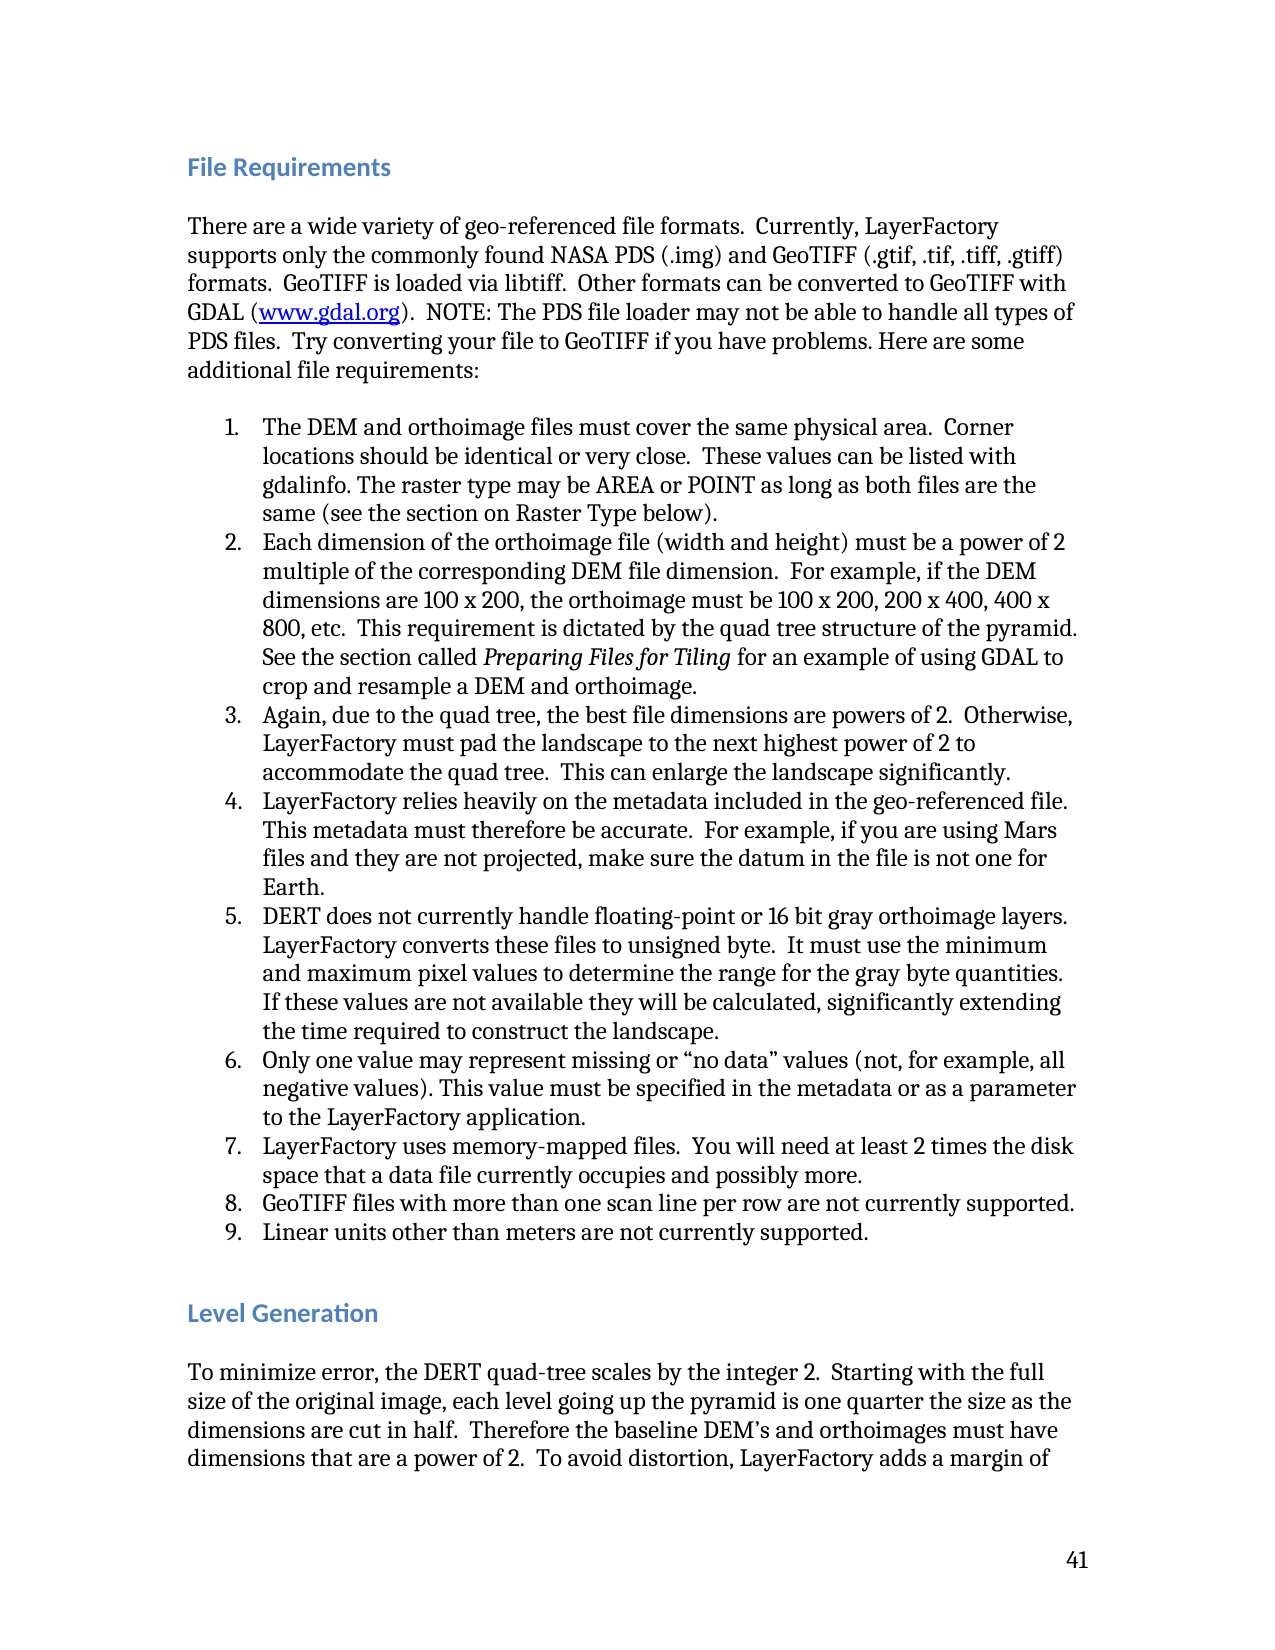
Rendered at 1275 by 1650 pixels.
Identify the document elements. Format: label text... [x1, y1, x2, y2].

list The DEM and orthoimage files must cover the same physical area. Corner locations should be identical or very close. These values can be listed with gdalinfo. The raster type may be AREA or POINT as long as both files are the same (see the section on Raster Type below). [225, 413, 1087, 528]
list Again, due to the quad tree, the best file dimensions are powers of 2. Otherwise, LayerFactory must pad the landscape to the next highest power of 2 to accommodate the quad tree. This can enlarge the landscape significantly. [225, 701, 1087, 787]
list LayerFactory relies heavily on the metadata included in the geo-referenced file. This metadata must therefore be accurate. For example, if you are using Mars files and they are not projected, make sure the datum in the file is not one for Earth. [225, 787, 1087, 902]
list LayerFactory uses memory-mapped files. You will need at least 2 times the disk space that a data file currently occupies and possibly more. [225, 1132, 1087, 1189]
list Each dimension of the orthoimage file (width and height) must be a power of 2 multiple of the corresponding DEM file dimension. For example, if the DEM dimensions are 100 x 200, the orthoimage must be 100 x 200, 200 x 400, 400 x 800, etc. This requirement is dictated by the quad tree structure of the pyramid. See the section called Preparing Files for Tiling for an example of using GDAL to crop and resample a DEM and orthoimage. [225, 528, 1087, 701]
text There are a wide variety of geo-referenced file formats. Currently, LayerFactory supports only the commonly found NASA PDS (.img) and GeoTIFF (.gtif, .tif, .tiff, .gtiff) formats. GeoTIFF is loaded via libtiff. Other formats can be converted to GeoTIFF with GDAL (www.gdal.org). NOTE: The PDS file loader may not be able to handle all types of PDS files. Try converting your file to GeoTIFF if you have problems. Here are some additional file requirements: [187, 212, 1087, 384]
subtitle Level Generation [187, 1296, 1087, 1329]
list GeoTIFF files with more than one scan line per row are not currently supported. [225, 1189, 1087, 1218]
list Linear units other than meters are not currently supported. [225, 1218, 1087, 1247]
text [187, 1358, 1087, 1473]
list DERT does not currently handle floating-point or 16 bit gray orthoimage layers. LayerFactory converts these files to unsigned byte. It must use the minimum and maximum pixel values to determine the range for the gray byte quantities. If these values are not available they will be calculated, significantly extending the time required to construct the landscape. [225, 902, 1087, 1046]
list Only one value may represent missing or “no data” values (not, for example, all negative values). This value must be specified in the metadata or as a parameter to the LayerFactory application. [225, 1046, 1087, 1132]
subtitle File Requirements [187, 150, 1087, 183]
